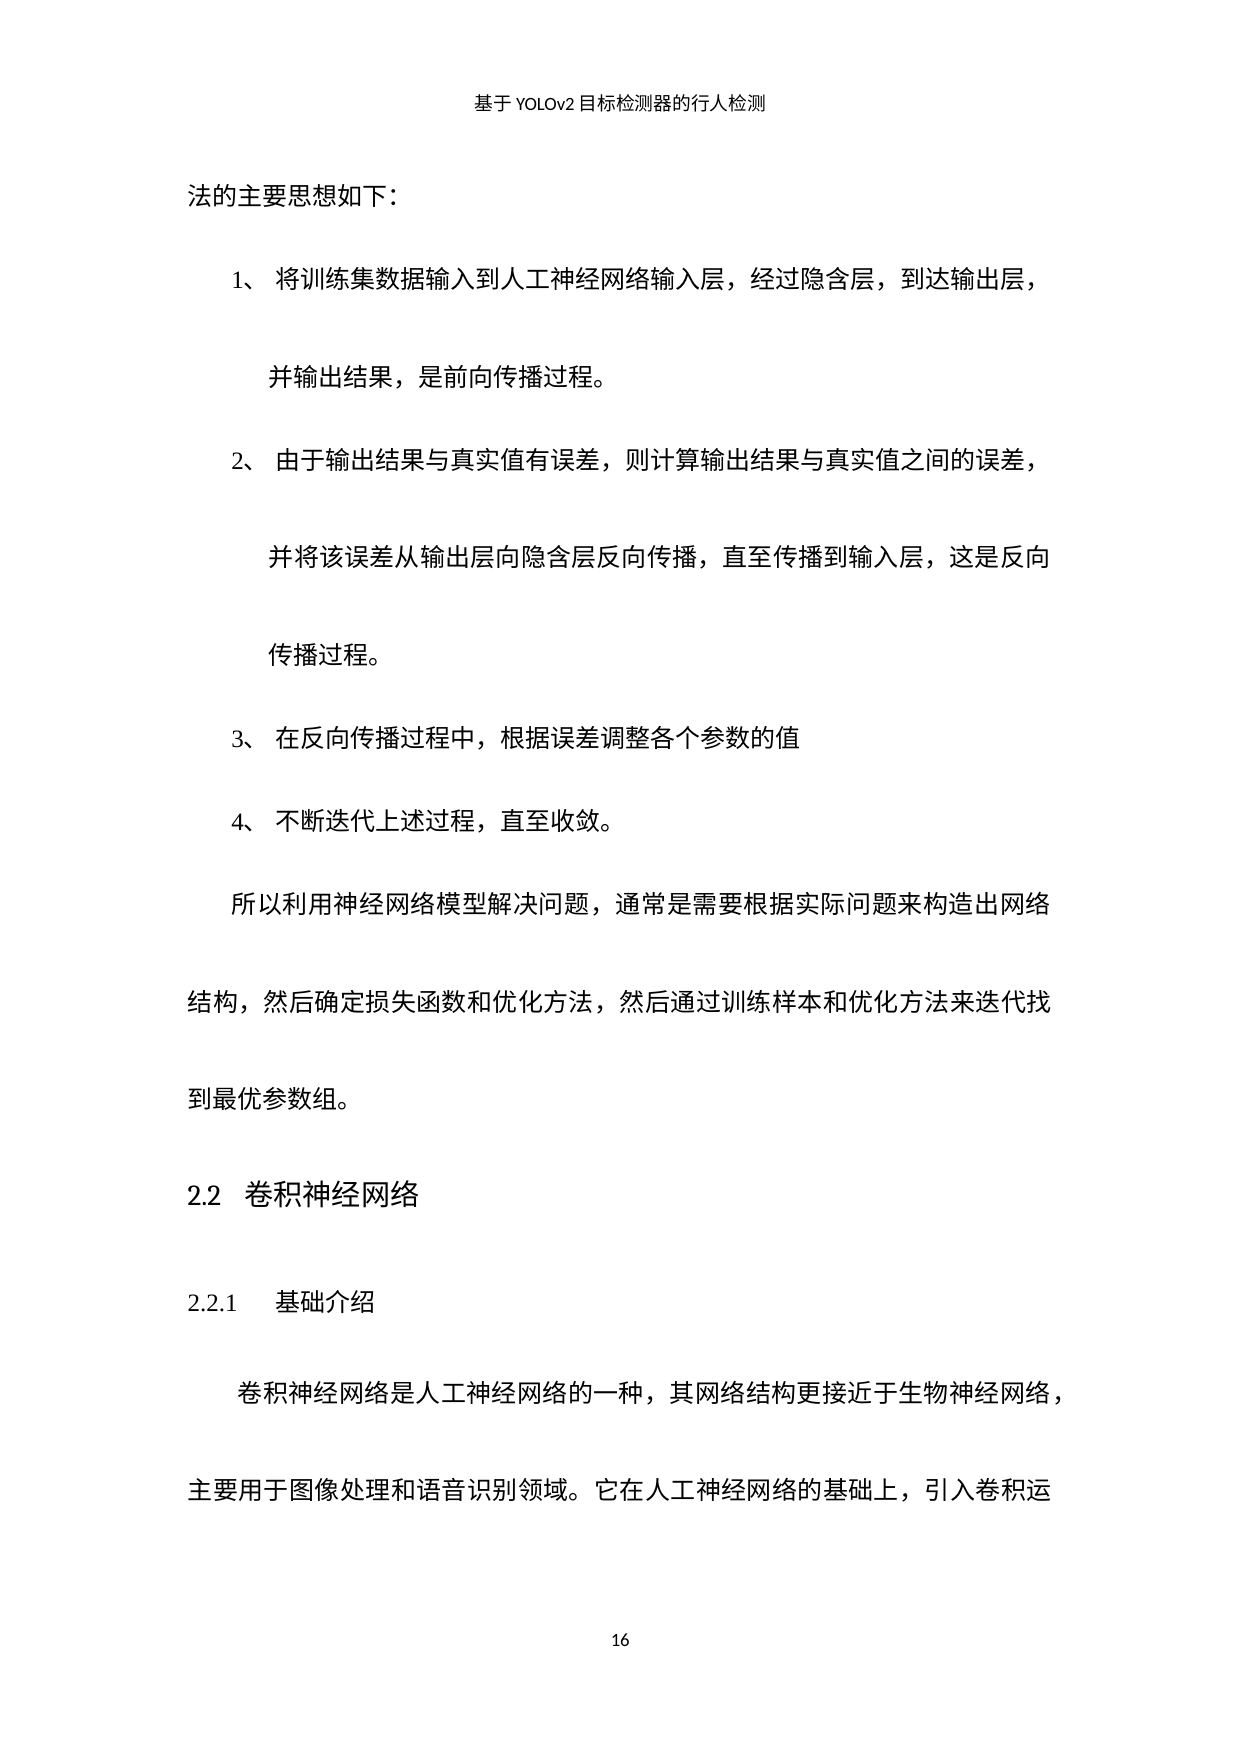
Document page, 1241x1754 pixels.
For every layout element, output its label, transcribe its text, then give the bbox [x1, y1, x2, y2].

text 所以利用神经网络模型解决问题，通常是需要根据实际问题来构造出网络结构，然后确定损失函数和优化方法，然后通过训练样本和优化方法来迭代找到最优参数组。 [187, 870, 1053, 1130]
list 不断迭代上述过程，直至收敛。 [231, 787, 1053, 852]
list 在反向传播过程中，根据误差调整各个参数的值 [231, 704, 1053, 769]
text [187, 1359, 1053, 1521]
list 卷积神经网络 [187, 1161, 1053, 1226]
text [187, 162, 1053, 227]
list 由于输出结果与真实值有误差，则计算输出结果与真实值之间的误差，并将该误差从输出层向隐含层反向传播，直至传播到输入层，这是反向传播过程。 [231, 426, 1053, 686]
text 2.2.1 基础介绍 [187, 1269, 1053, 1334]
list 将训练集数据输入到人工神经网络输入层，经过隐含层，到达输出层，并输出结果，是前向传播过程。 [231, 245, 1053, 408]
